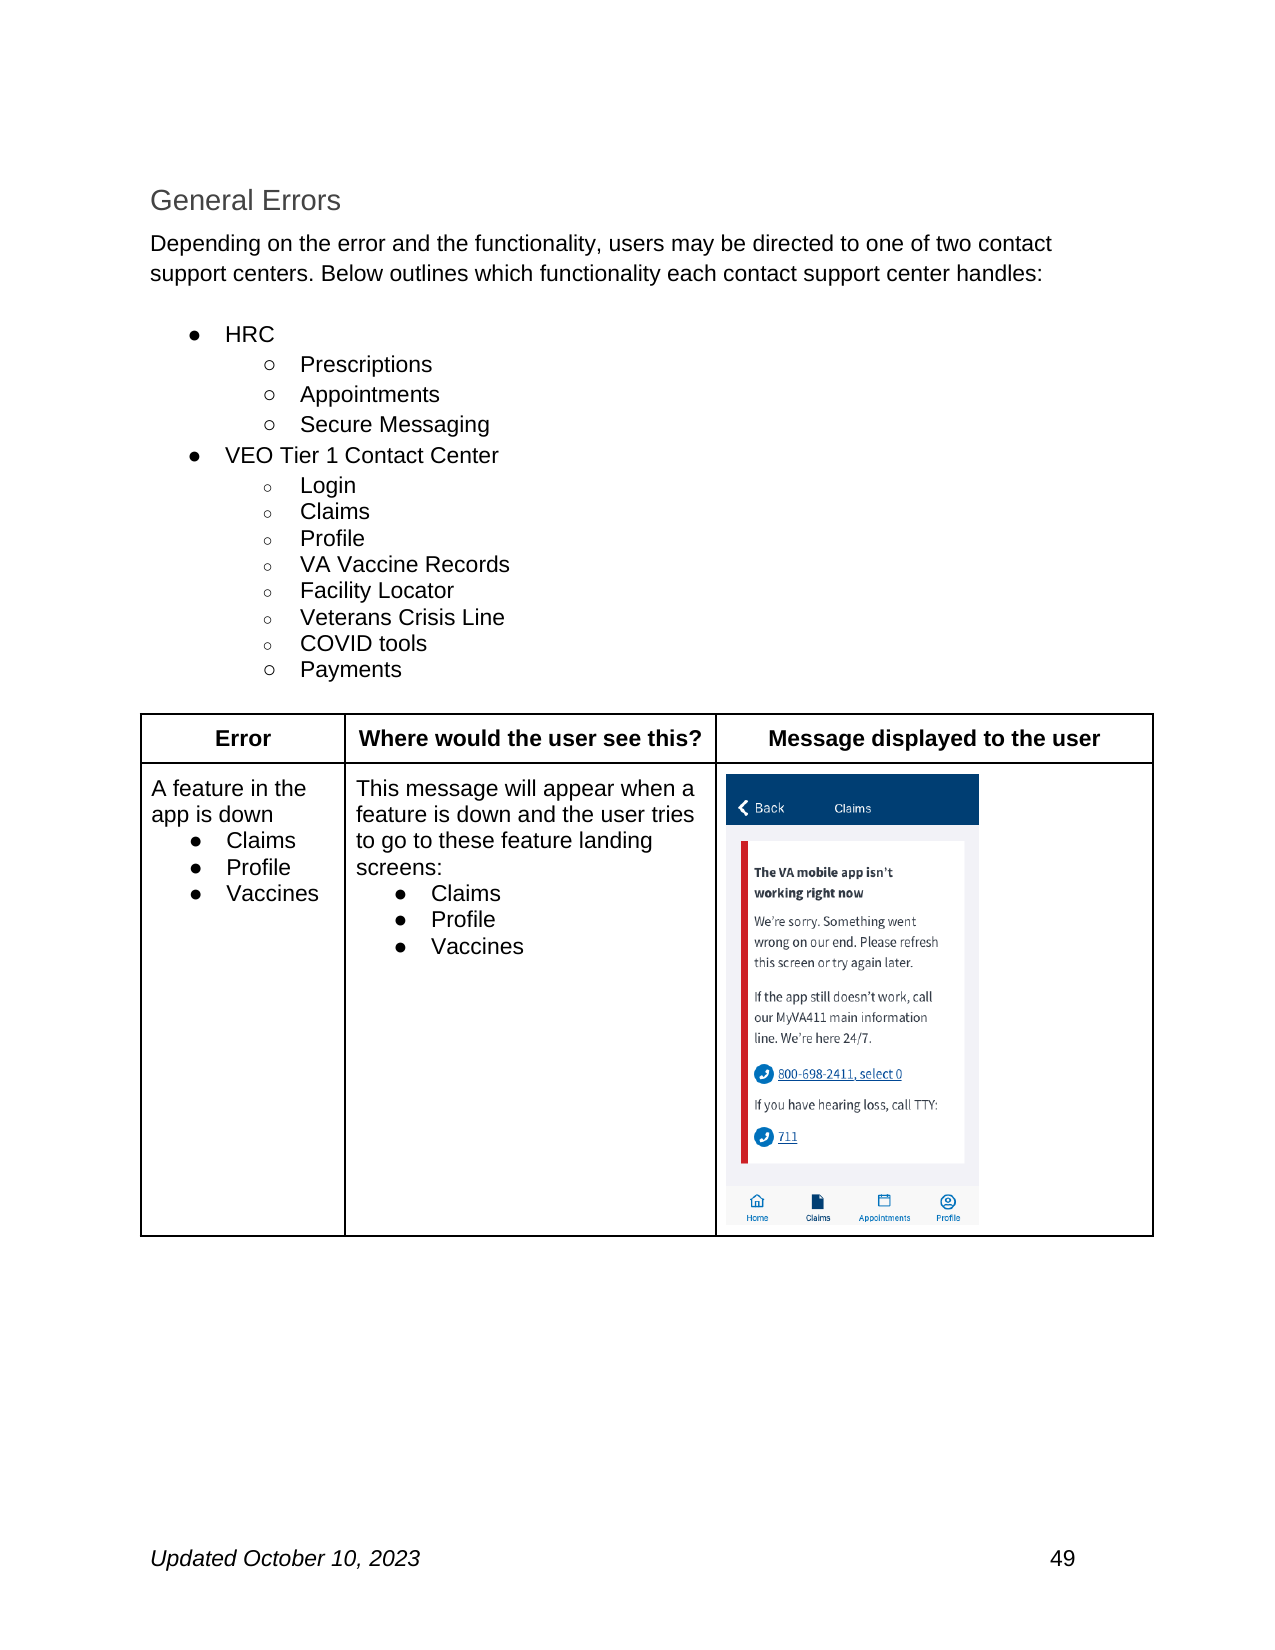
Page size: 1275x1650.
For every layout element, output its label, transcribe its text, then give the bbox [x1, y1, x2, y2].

table_header Error [142, 715, 344, 762]
table_cell [717, 764, 1152, 1235]
table_cell A feature in the app is down Claims Profile Vaccines [142, 764, 344, 1235]
list VEO Tier 1 Contact Center [187, 442, 1125, 468]
list Login [262, 472, 1125, 498]
list Prescriptions [262, 351, 1125, 377]
list Claims [262, 498, 1125, 524]
list COVID tools [262, 630, 1125, 656]
picture [726, 774, 979, 1225]
list Secure Messaging [262, 411, 1125, 438]
table_cell This message will appear when a feature is down and the user tries to go to these feature landing screens: Claims Profile Vaccines [346, 764, 715, 1235]
subtitle General Errors [150, 183, 1125, 217]
list Facility Locator [262, 577, 1125, 604]
list Payments [262, 656, 1125, 683]
list VA Vaccine Records [262, 551, 1125, 577]
table_header Where would the user see this? [346, 715, 715, 762]
list Appointments [262, 381, 1125, 408]
list Profile [262, 524, 1125, 551]
text Depending on the error and the functionality, users may be directed to one of two contact support centers. Below outlines which functionality each contact support center handles: [150, 230, 1125, 287]
list HRC [187, 321, 1125, 347]
table_header Message displayed to the user [717, 715, 1152, 762]
list Veterans Crisis Line [262, 604, 1125, 630]
